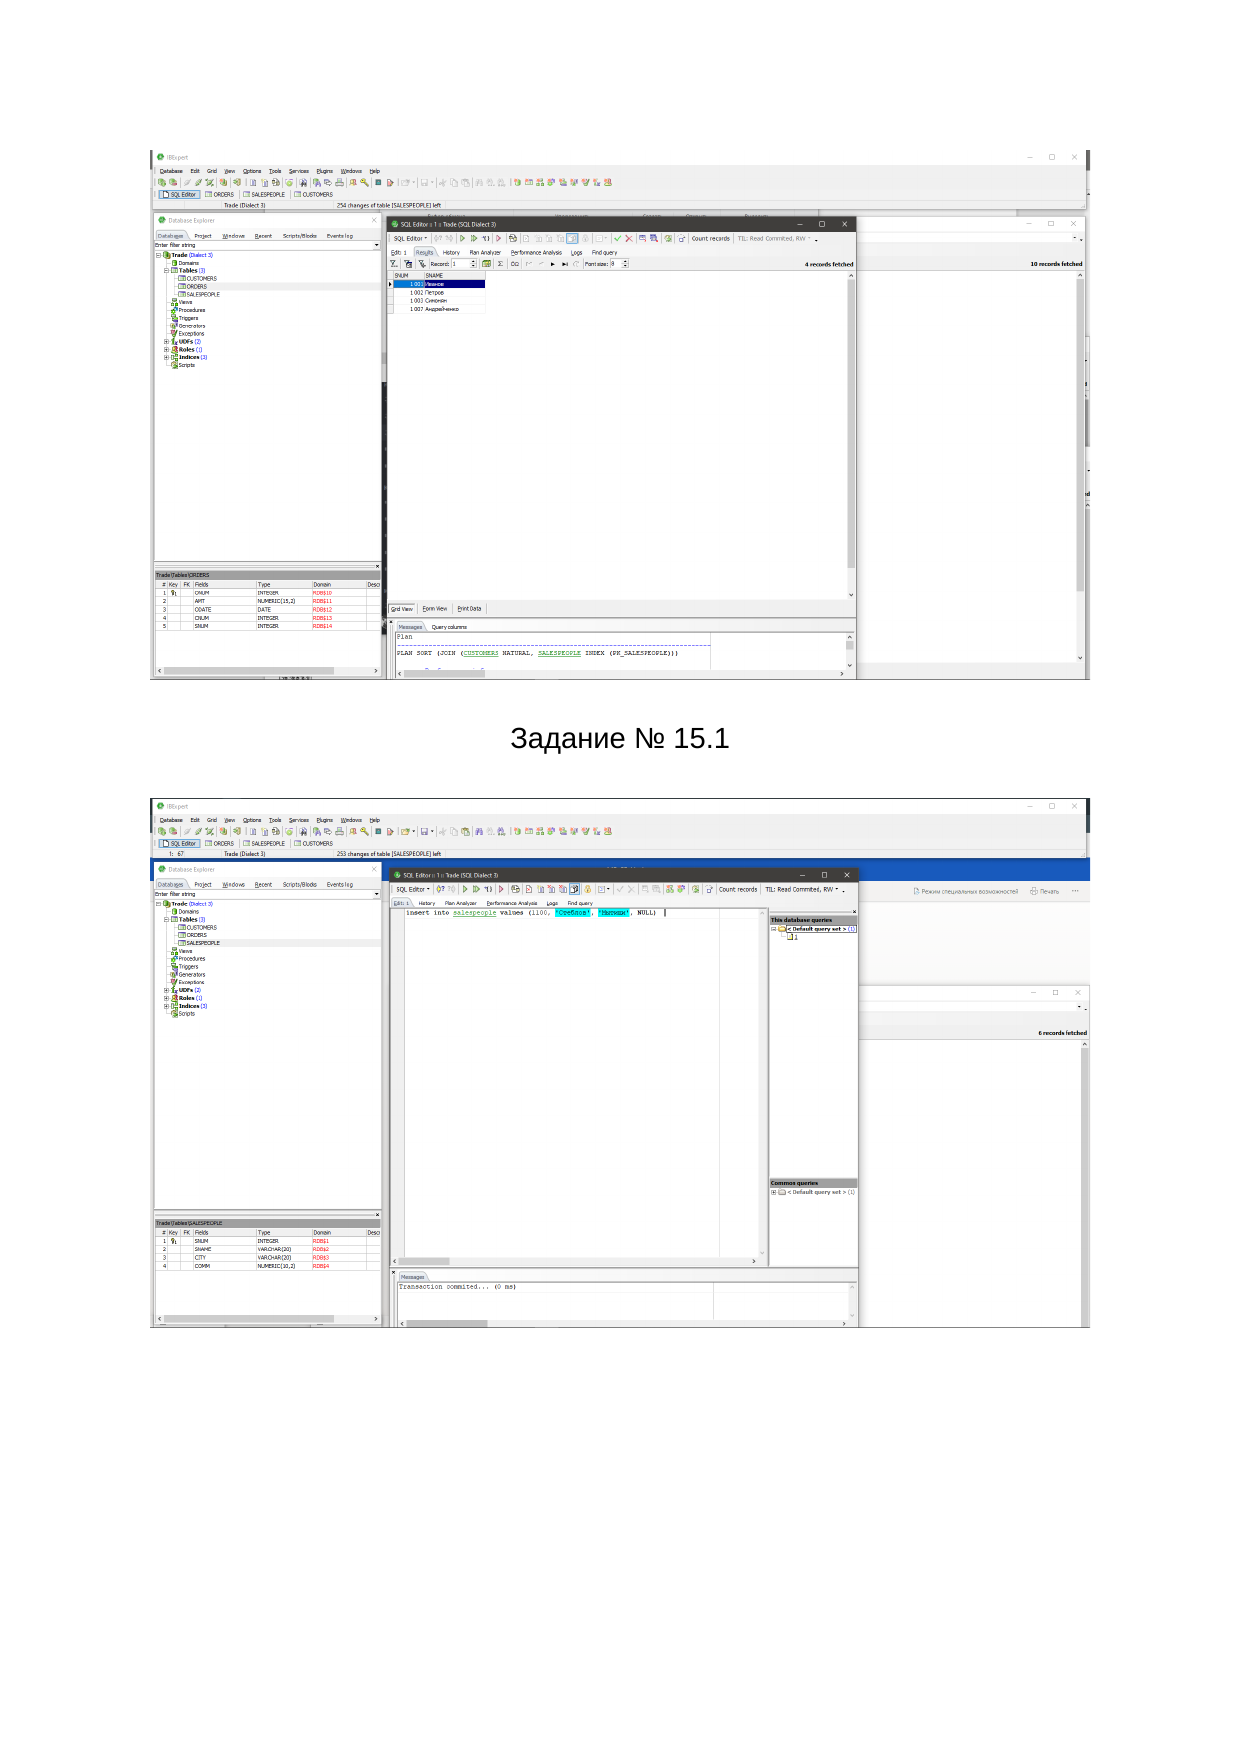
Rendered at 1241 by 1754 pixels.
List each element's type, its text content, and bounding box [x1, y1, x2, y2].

text Задание № 15.1 [150, 722, 1090, 755]
picture [150, 150, 1091, 680]
picture [150, 798, 1091, 1328]
